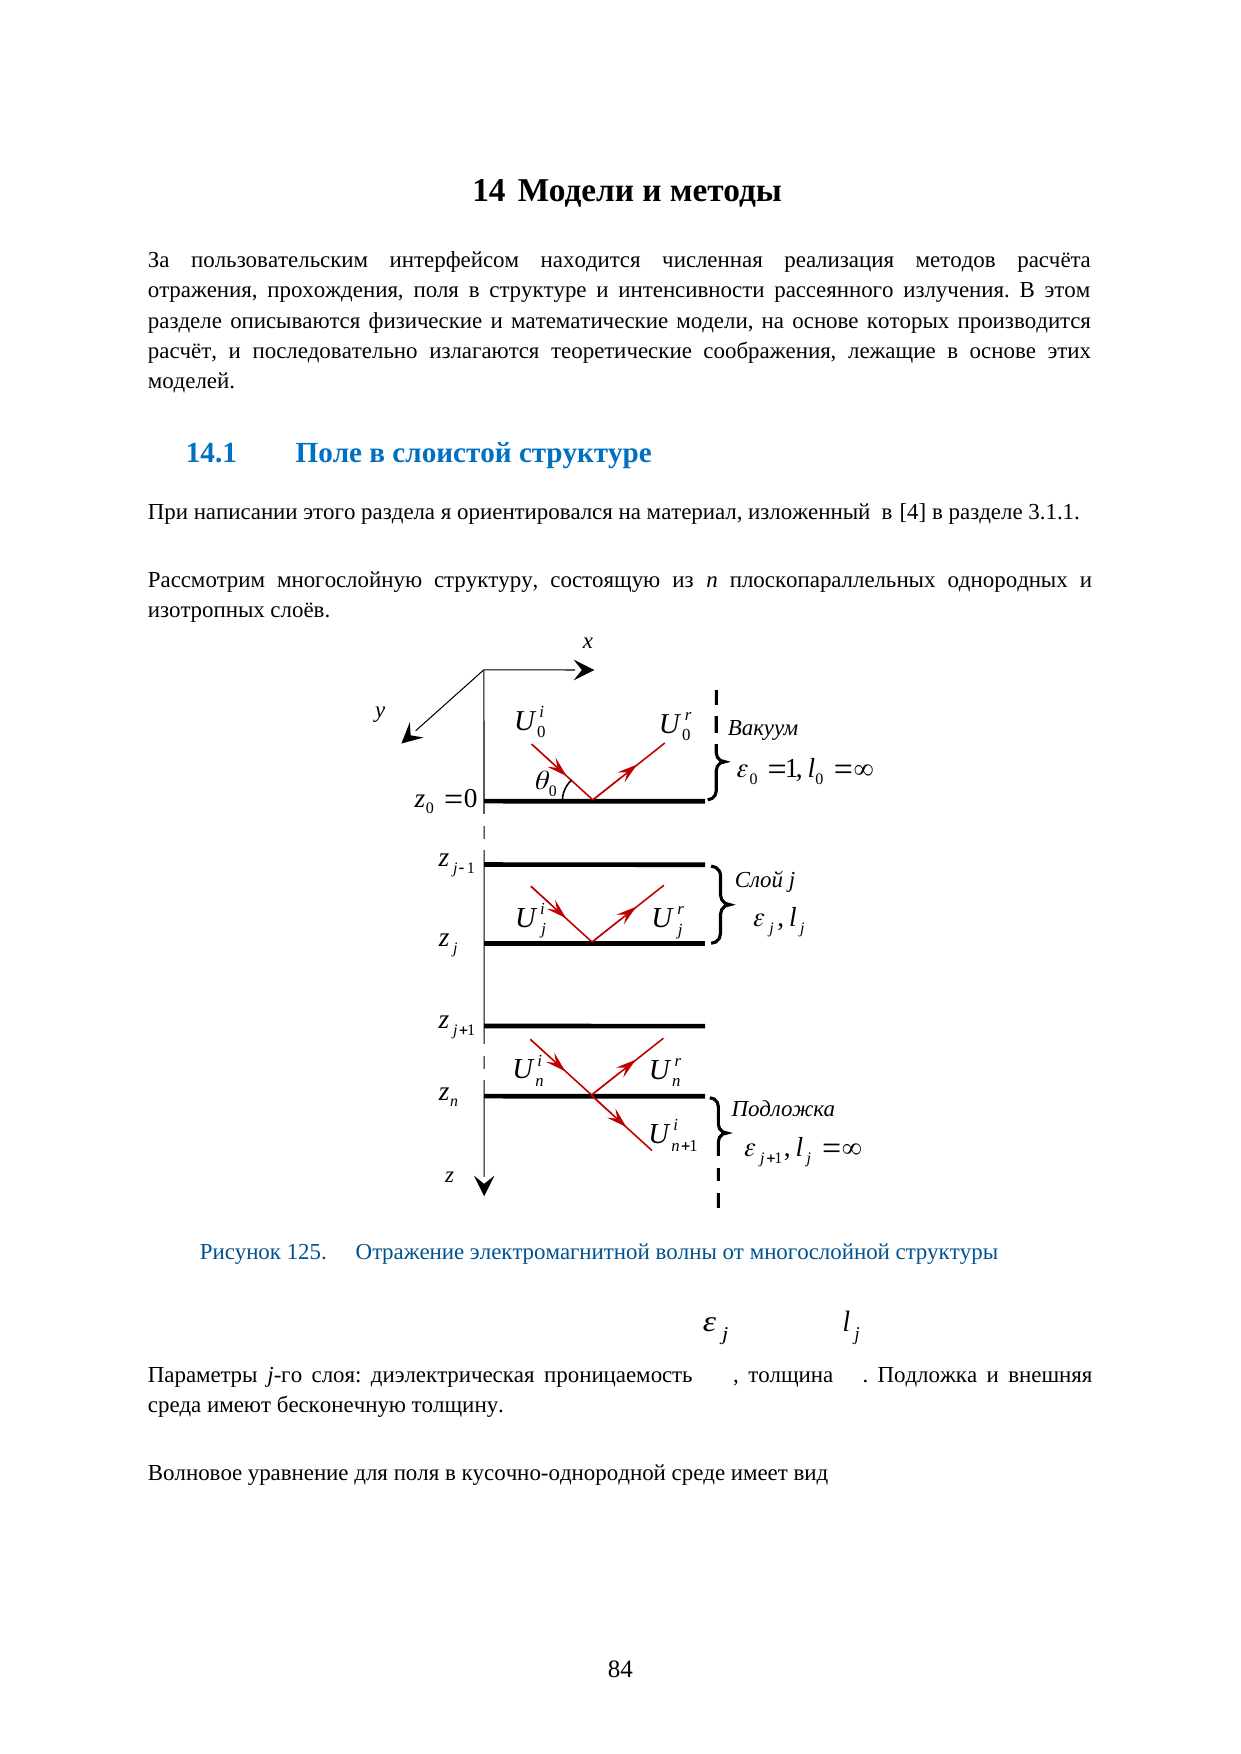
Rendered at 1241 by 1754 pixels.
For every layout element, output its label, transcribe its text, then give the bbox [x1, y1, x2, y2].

subtitle Поле в слоистой структуре [155, 435, 1093, 468]
text Рассмотрим многослойную структуру, состоящую из n плоскопараллельных однородных и изотропных слоёв. [148, 566, 1093, 623]
text Волновое уравнение для поля в кусочно-однородной среде имеет вид [148, 1459, 1093, 1485]
text За пользовательским интерфейсом находится численная реализация методов расчёта отражения, прохождения, поля в структуре и интенсивности рассеянного излучения. В этом разделе описываются физические и математические модели, на основе которых производится расчёт, и последовательно излагаются теоретические соображения, лежащие в основе этих моделей. [148, 246, 1093, 393]
subtitle Модели и методы [178, 170, 1093, 209]
list Отражение электромагнитной волны от многослойной структуры [178, 664, 1093, 1264]
text Параметры j-го слоя: диэлектрическая проницаемость , толщина . Подложка и внешняя среда имеют бесконечную толщину. [148, 1306, 1093, 1417]
text При написании этого раздела я ориентировался на материал, изложенный в [4] в разделе 3.1.1. [148, 498, 1093, 525]
